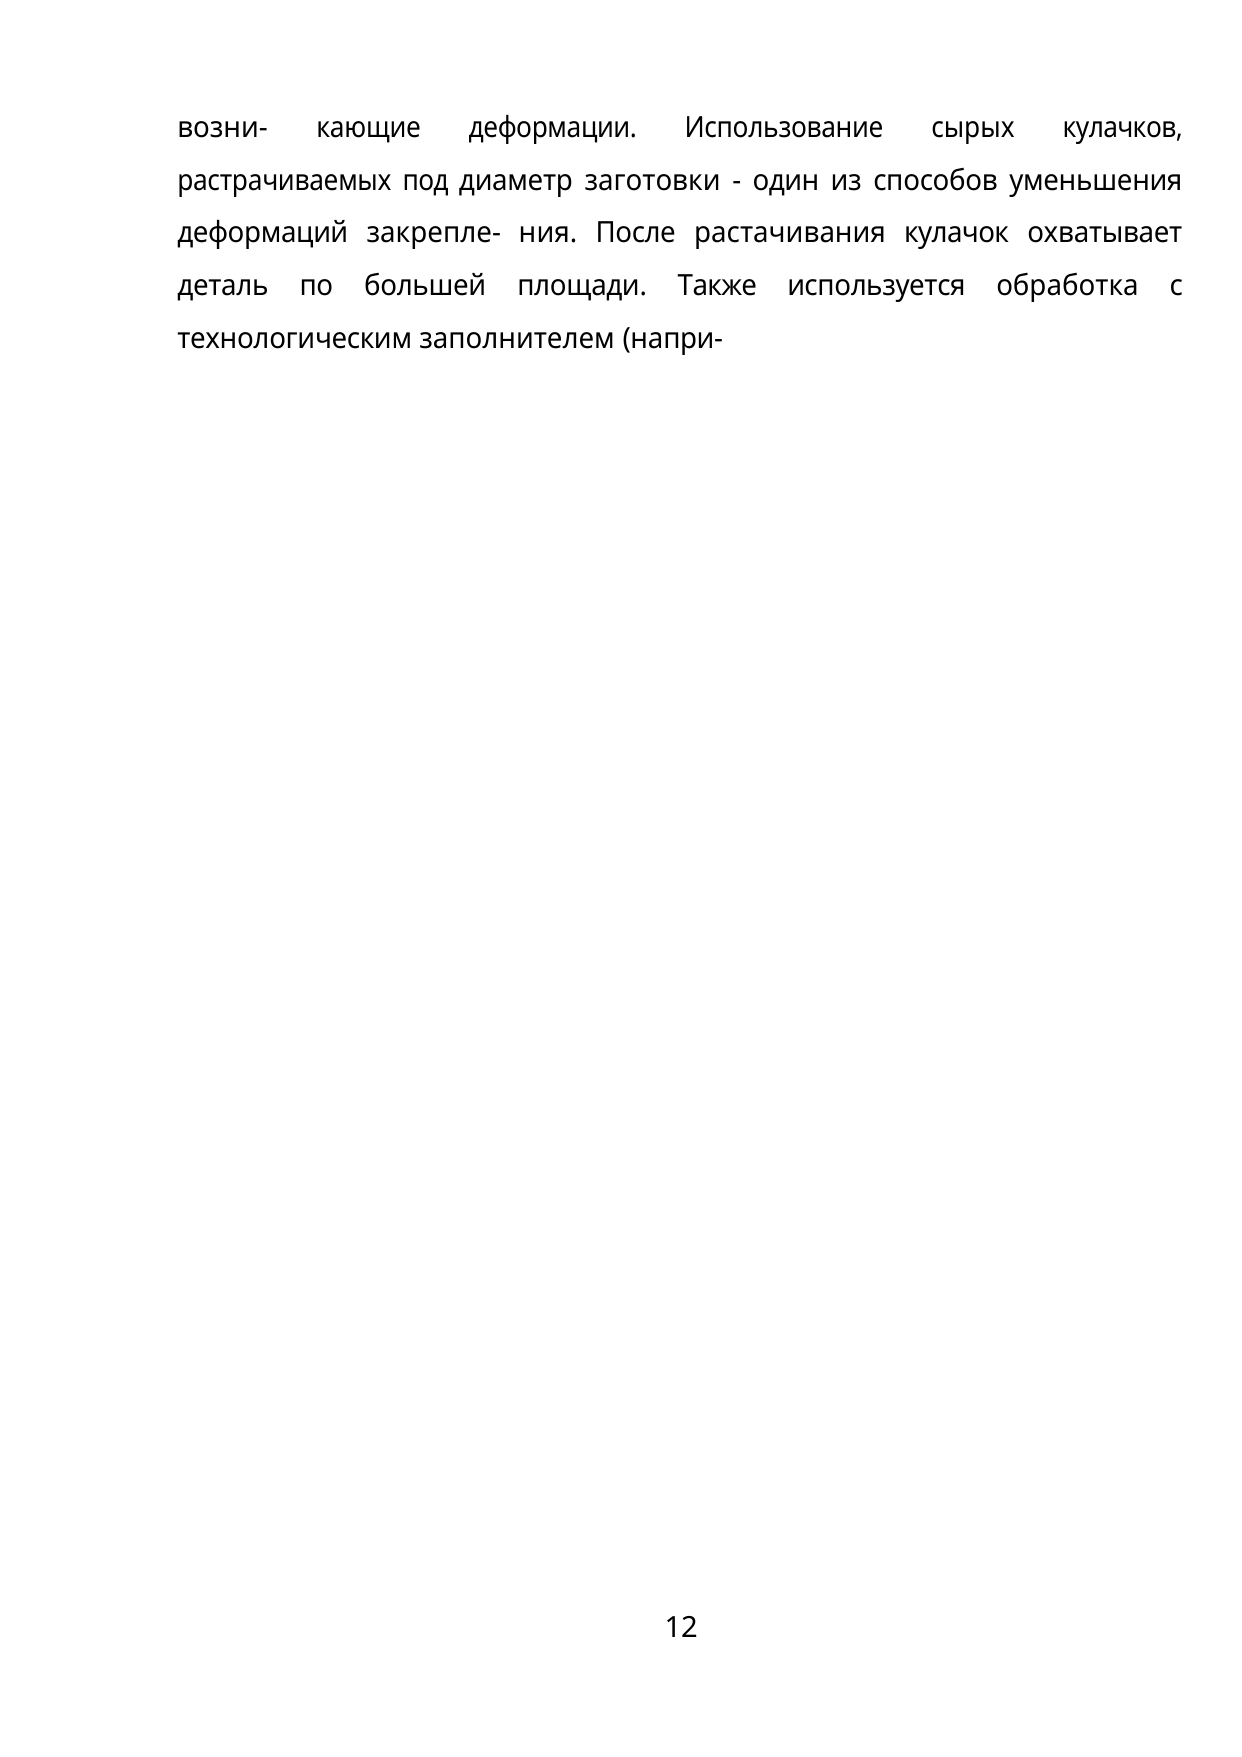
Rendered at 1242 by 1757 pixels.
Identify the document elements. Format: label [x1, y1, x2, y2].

text [177, 106, 1183, 357]
